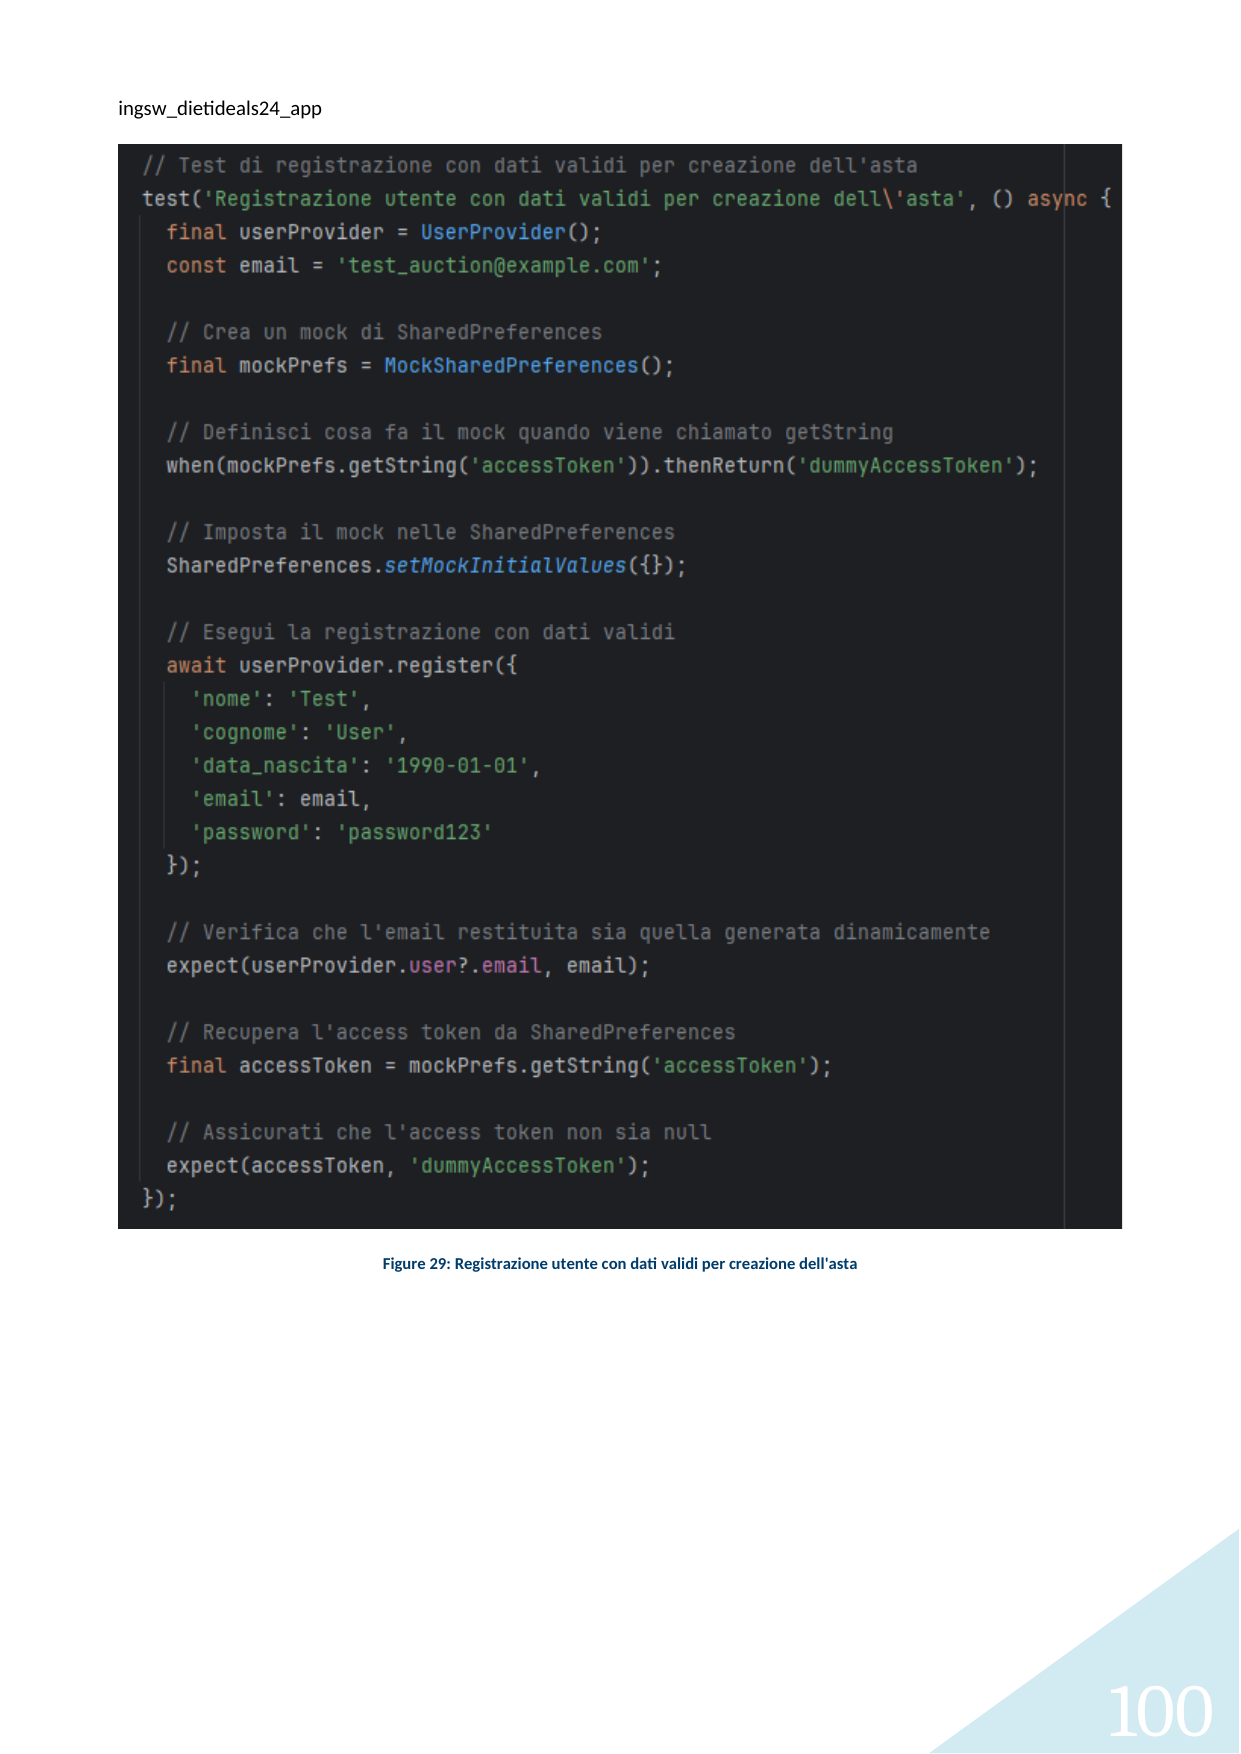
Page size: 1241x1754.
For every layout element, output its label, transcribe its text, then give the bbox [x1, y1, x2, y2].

picture [118, 144, 1123, 1229]
text Figure 29: Registrazione utente con dati validi per creazione dell'asta [118, 1253, 1122, 1273]
